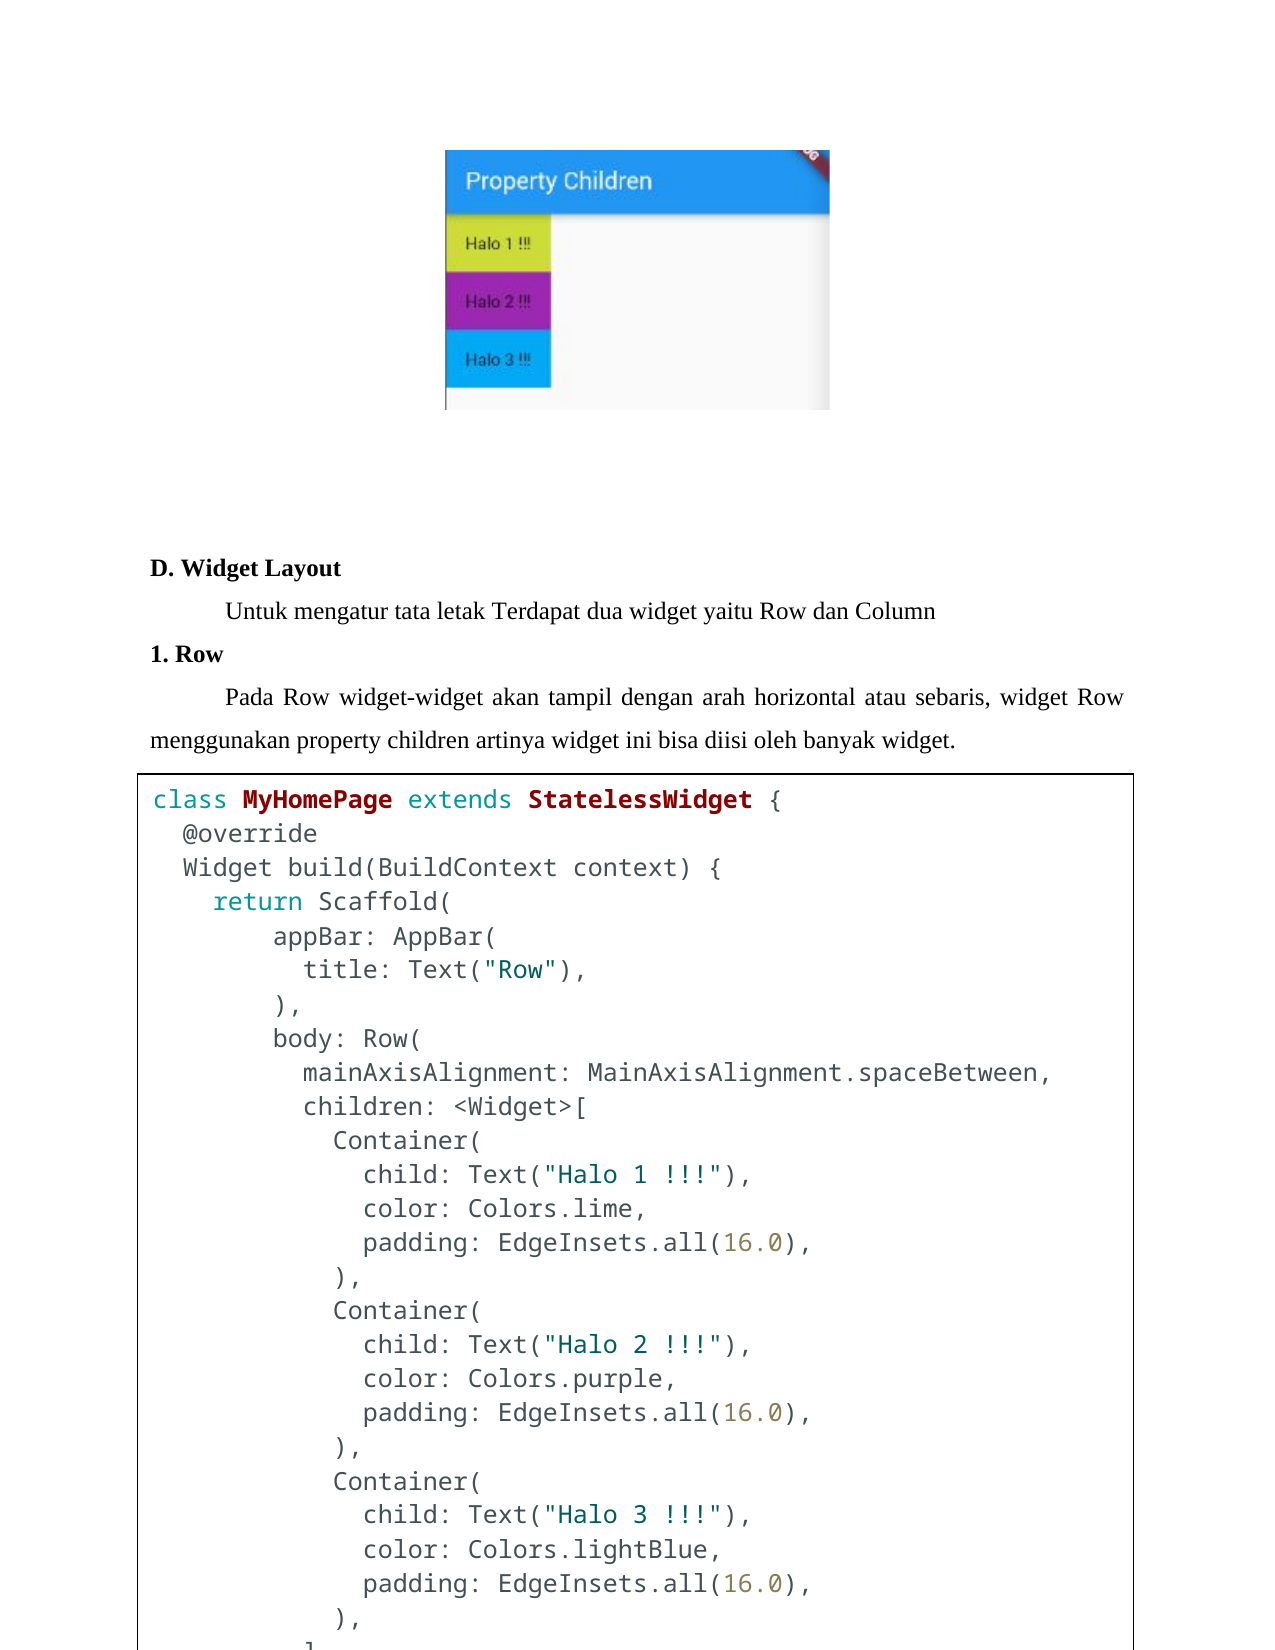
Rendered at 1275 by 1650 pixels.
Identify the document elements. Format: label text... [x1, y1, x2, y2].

text 1. Row [150, 639, 1125, 668]
text Untuk mengatur tata letak Terdapat dua widget yaitu Row dan Column [150, 596, 1125, 624]
text Pada Row widget-widget akan tampil dengan arah horizontal atau sebaris, widget Row menggunakan property children artinya widget ini bisa diisi oleh banyak widget. [150, 682, 1125, 754]
picture [445, 150, 830, 410]
text D. Widget Layout [150, 553, 1125, 581]
